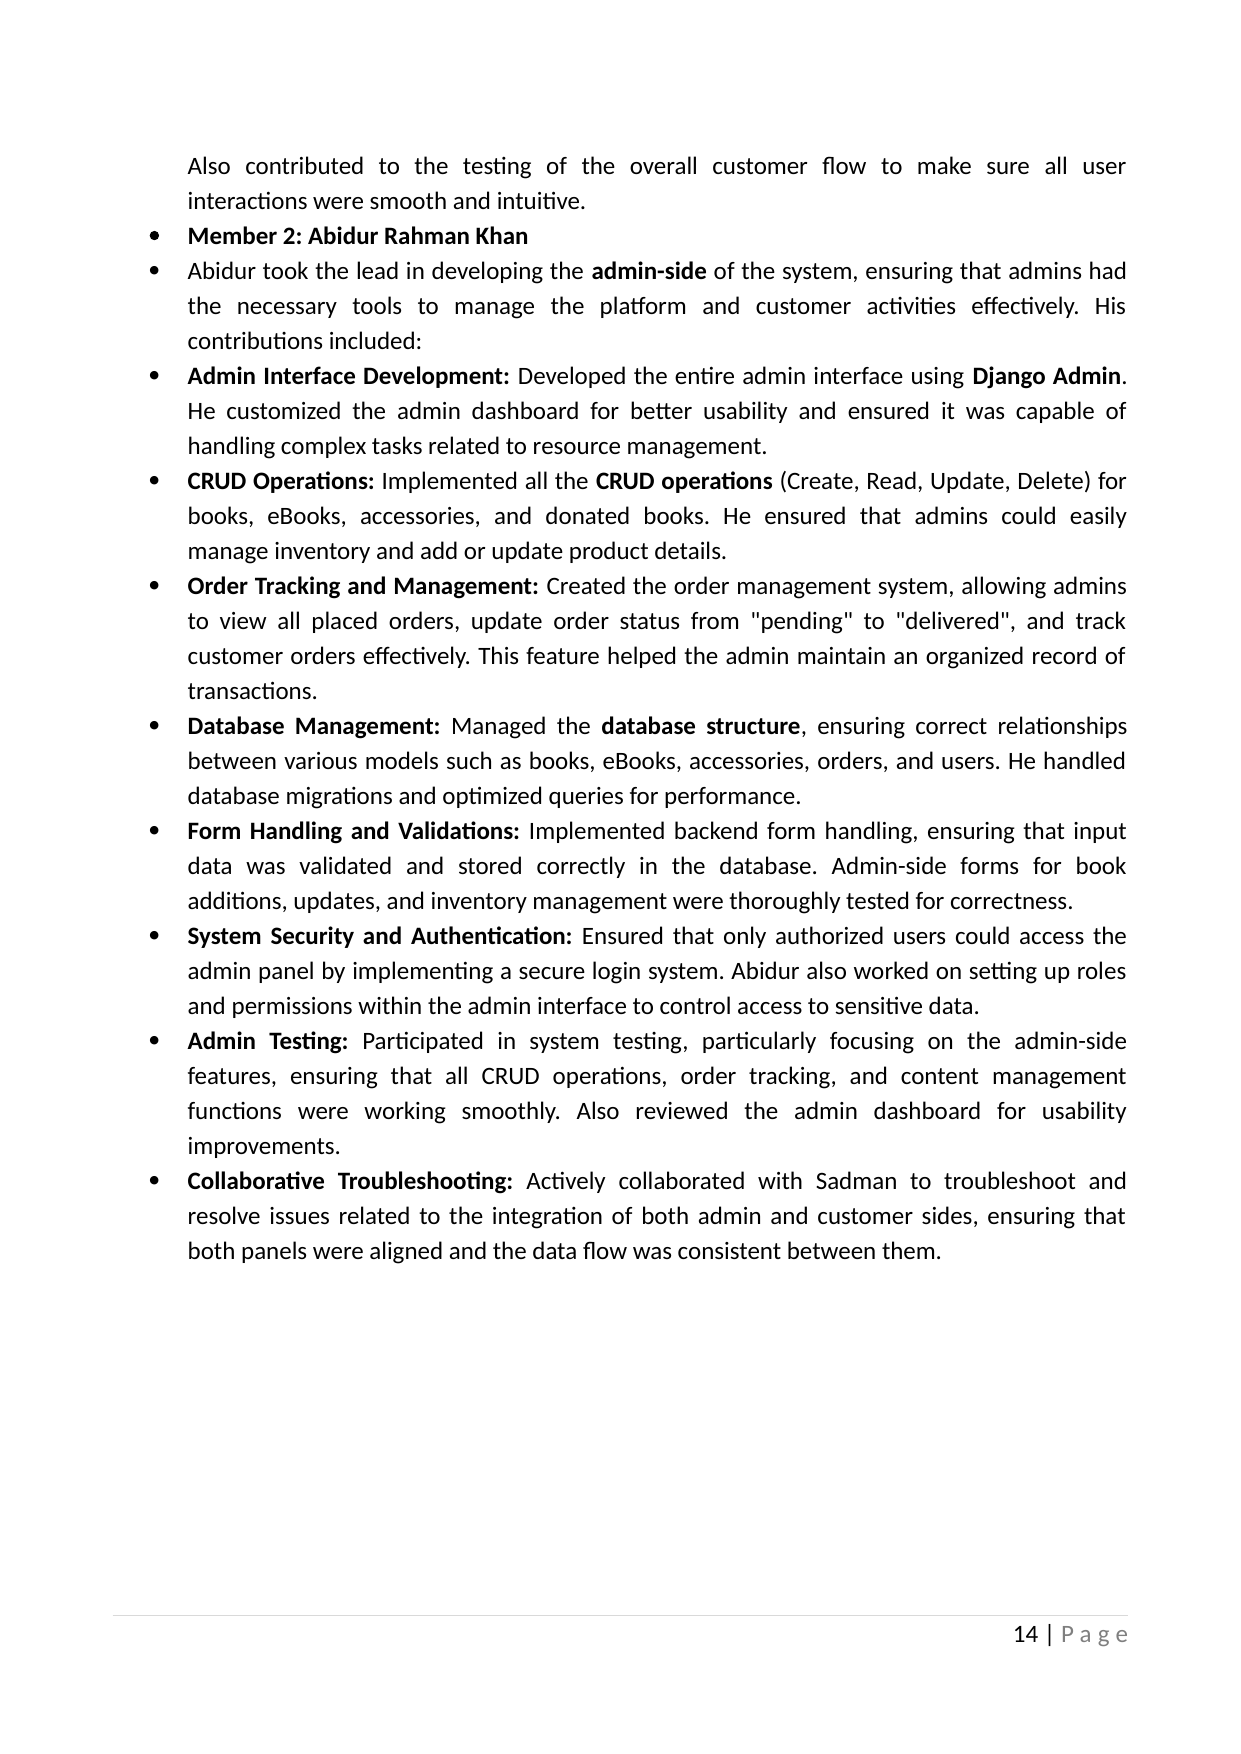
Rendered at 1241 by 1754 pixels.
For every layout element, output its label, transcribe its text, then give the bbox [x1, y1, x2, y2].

list CRUD Operations: Implemented all the CRUD operations (Create, Read, Update, Delete) for books, eBooks, accessories, and donated books. He ensured that admins could easily manage inventory and add or update product details. [150, 465, 1128, 566]
list Admin Interface Development: Developed the entire admin interface using Django Admin. He customized the admin dashboard for better usability and ensured it was capable of handling complex tasks related to resource management. [150, 360, 1128, 461]
list Abidur took the lead in developing the admin-side of the system, ensuring that admins had the necessary tools to manage the platform and customer activities effectively. His contributions included: [150, 255, 1128, 356]
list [150, 150, 1128, 216]
list Form Handling and Validations: Implemented backend form handling, ensuring that input data was validated and stored correctly in the database. Admin-side forms for book additions, updates, and inventory management were thoroughly tested for correctness. [150, 815, 1128, 916]
list Member 2: Abidur Rahman Khan [150, 220, 1128, 251]
list Database Management: Managed the database structure, ensuring correct relationships between various models such as books, eBooks, accessories, orders, and users. He handled database migrations and optimized queries for performance. [150, 710, 1128, 811]
list Order Tracking and Management: Created the order management system, allowing admins to view all placed orders, update order status from "pending" to "delivered", and track customer orders effectively. This feature helped the admin maintain an organized record of transactions. [150, 570, 1128, 706]
list System Security and Authentication: Ensured that only authorized users could access the admin panel by implementing a secure login system. Abidur also worked on setting up roles and permissions within the admin interface to control access to sensitive data. [150, 920, 1128, 1021]
list Admin Testing: Participated in system testing, particularly focusing on the admin-side features, ensuring that all CRUD operations, order tracking, and content management functions were working smoothly. Also reviewed the admin dashboard for usability improvements. [150, 1025, 1128, 1161]
list Collaborative Troubleshooting: Actively collaborated with Sadman to troubleshoot and resolve issues related to the integration of both admin and customer sides, ensuring that both panels were aligned and the data flow was consistent between them. [150, 1165, 1128, 1266]
